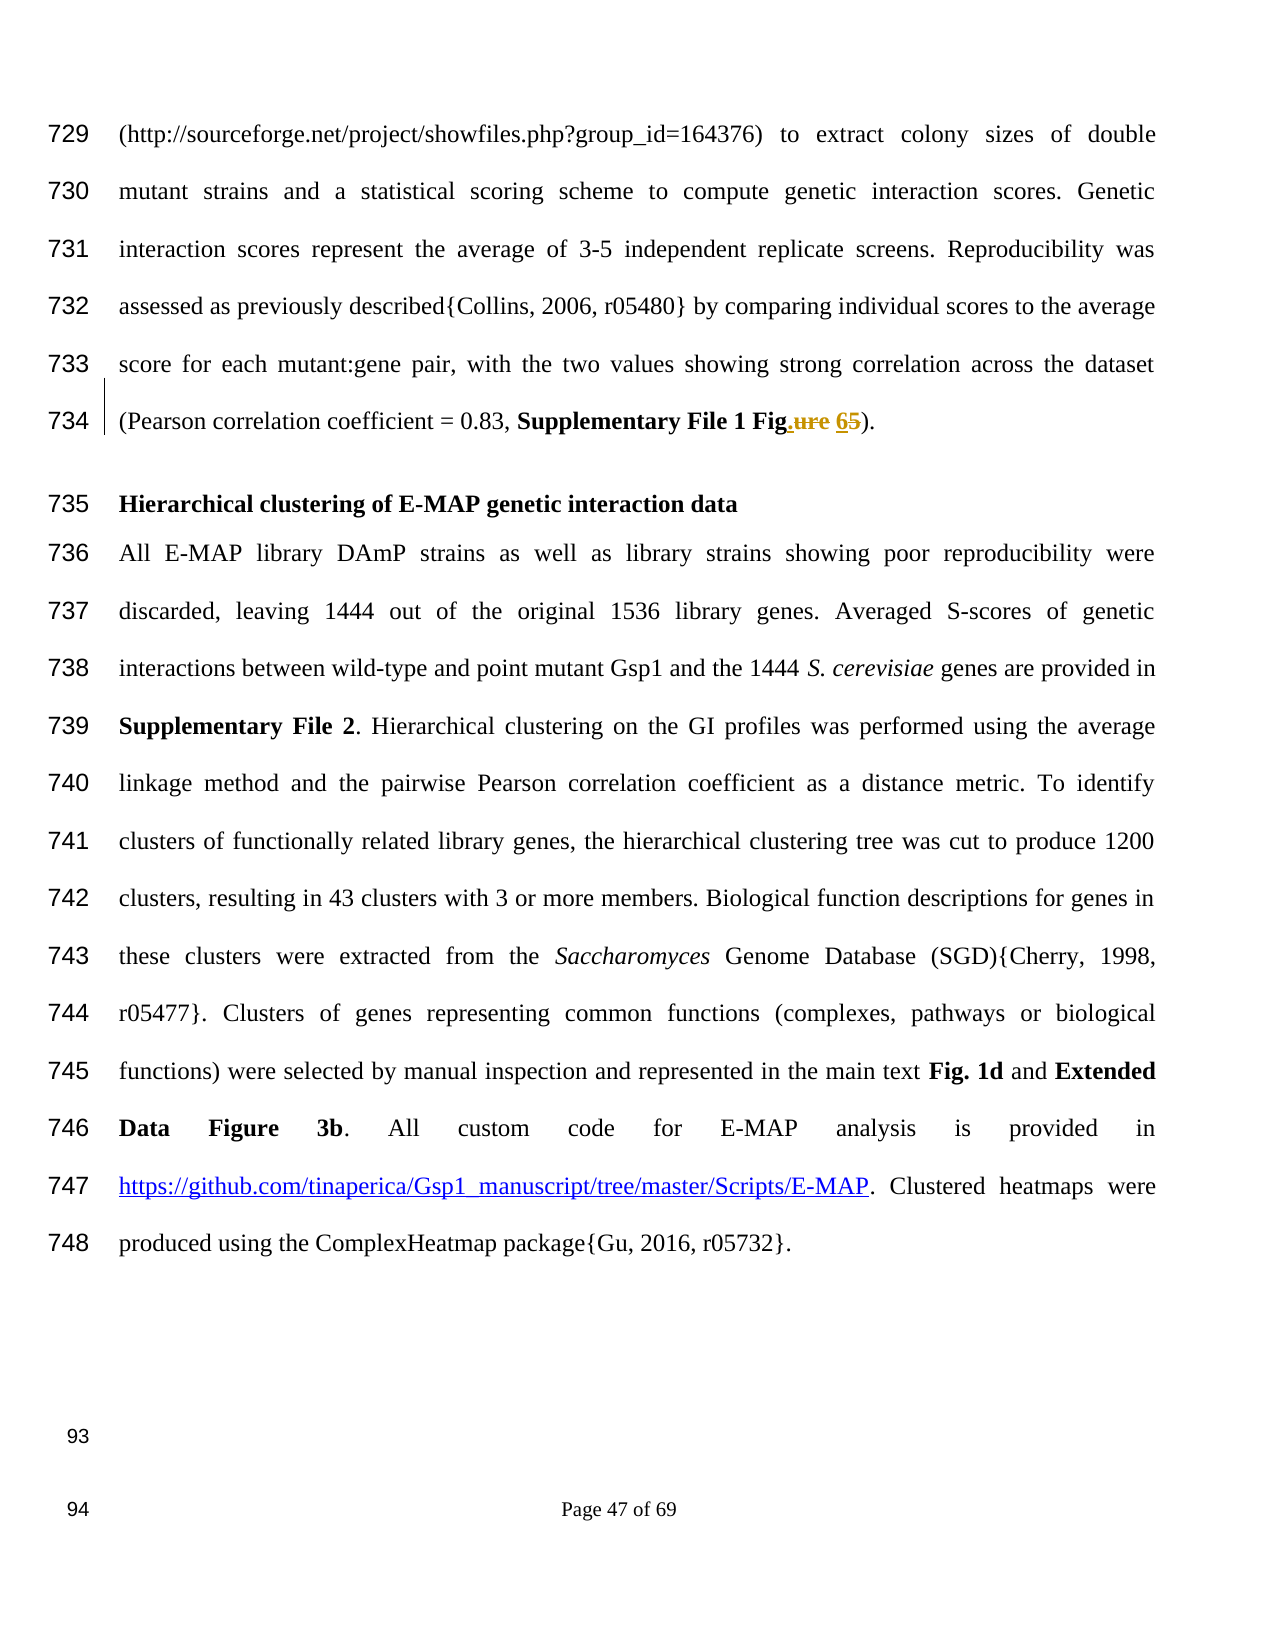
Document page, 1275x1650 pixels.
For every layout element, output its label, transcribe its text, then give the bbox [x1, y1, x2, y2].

subtitle Hierarchical clustering of E-MAP genetic interaction data [119, 489, 1156, 517]
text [119, 119, 1156, 435]
text All E-MAP library DAmP strains as well as library strains showing poor reproducibility were discarded, leaving 1444 out of the original 1536 library genes. Averaged S-scores of genetic interactions between wild-type and point mutant Gsp1 and the 1444 S. cerevisiae genes are provided in Supplementary File 2. Hierarchical clustering on the GI profiles was performed using the average linkage method and the pairwise Pearson correlation coefficient as a distance metric. To identify clusters of functionally related library genes, the hierarchical clustering tree was cut to produce 1200 clusters, resulting in 43 clusters with 3 or more members. Biological function descriptions for genes in these clusters were extracted from the Saccharomyces Genome Database (SGD){Cherry, 1998, r05477}. Clusters of genes representing common functions (complexes, pathways or biological functions) were selected by manual inspection and represented in the main text Fig. 1d and Extended Data Figure 3b. All custom code for E-MAP analysis is provided in https://github.com/tinaperica/Gsp1_manuscript/tree/master/Scripts/E-MAP. Clustered heatmaps were produced using the ComplexHeatmap package{Gu, 2016, r05732}. [119, 538, 1156, 1257]
